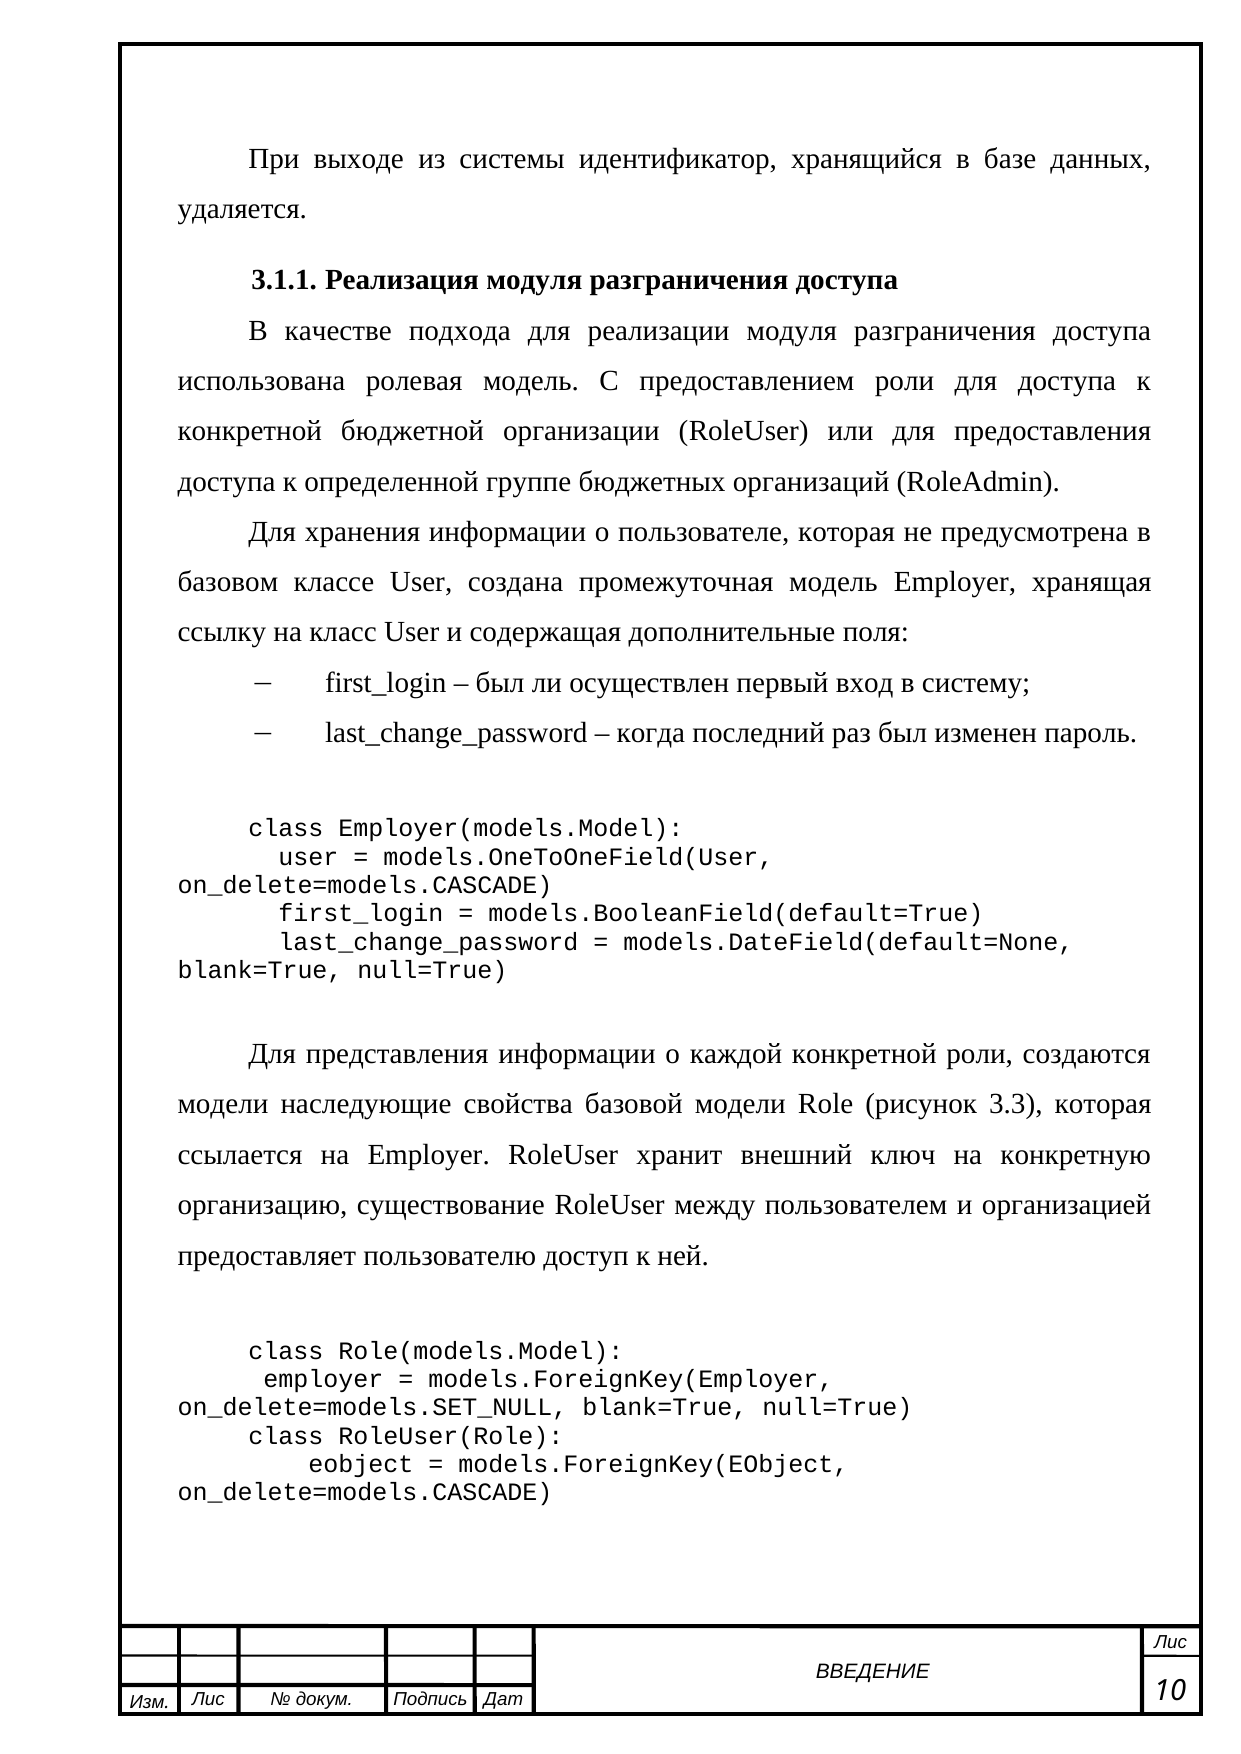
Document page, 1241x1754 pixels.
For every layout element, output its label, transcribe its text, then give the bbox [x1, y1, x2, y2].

list last_change_password – когда последний раз был изменен пароль. [177, 715, 1152, 749]
subtitle Реализация модуля разграничения доступа [177, 262, 1152, 296]
text При выходе из системы идентификатор, хранящийся в базе данных, удаляется. [177, 141, 1152, 225]
text employer = models.ForeignKey(Employer, on_delete=models.SET_NULL, blank=True, null=True) [177, 1367, 1152, 1423]
text Для хранения информации о пользователе, которая не предусмотрена в базовом классе User, создана промежуточная модель Employer, хранящая ссылку на класс User и содержащая дополнительные поля: [177, 514, 1152, 648]
text Для представления информации о каждой конкретной роли, создаются модели наследующие свойства базовой модели Role (рисунок 3.3), которая ссылается на Employer. RoleUser хранит внешний ключ на конкретную организацию, существование RoleUser между пользователем и организацией предоставляет пользователю доступ к ней. [177, 1036, 1152, 1271]
text В качестве подхода для реализации модуля разграничения доступа использована ролевая модель. С предоставлением роли для доступа к конкретной бюджетной организации (RoleUser) или для предоставления доступа к определенной группе бюджетных организаций (RoleAdmin). [177, 313, 1152, 497]
text eobject = models.ForeignKey(EObject, on_delete=models.CASCADE) [177, 1452, 1152, 1508]
text last_change_password = models.DateField(default=None, blank=True, null=True) [177, 929, 1152, 986]
text class Role(models.Model): [177, 1338, 1152, 1367]
text user = models.OneToOneField(User, on_delete=models.CASCADE) [177, 844, 1152, 901]
text first_login = models.BooleanField(default=True) [177, 901, 1152, 929]
text class Employer(models.Model): [177, 816, 1152, 844]
list first_login – был ли осуществлен первый вход в систему; [177, 665, 1152, 698]
text class RoleUser(Role): [177, 1423, 1152, 1452]
